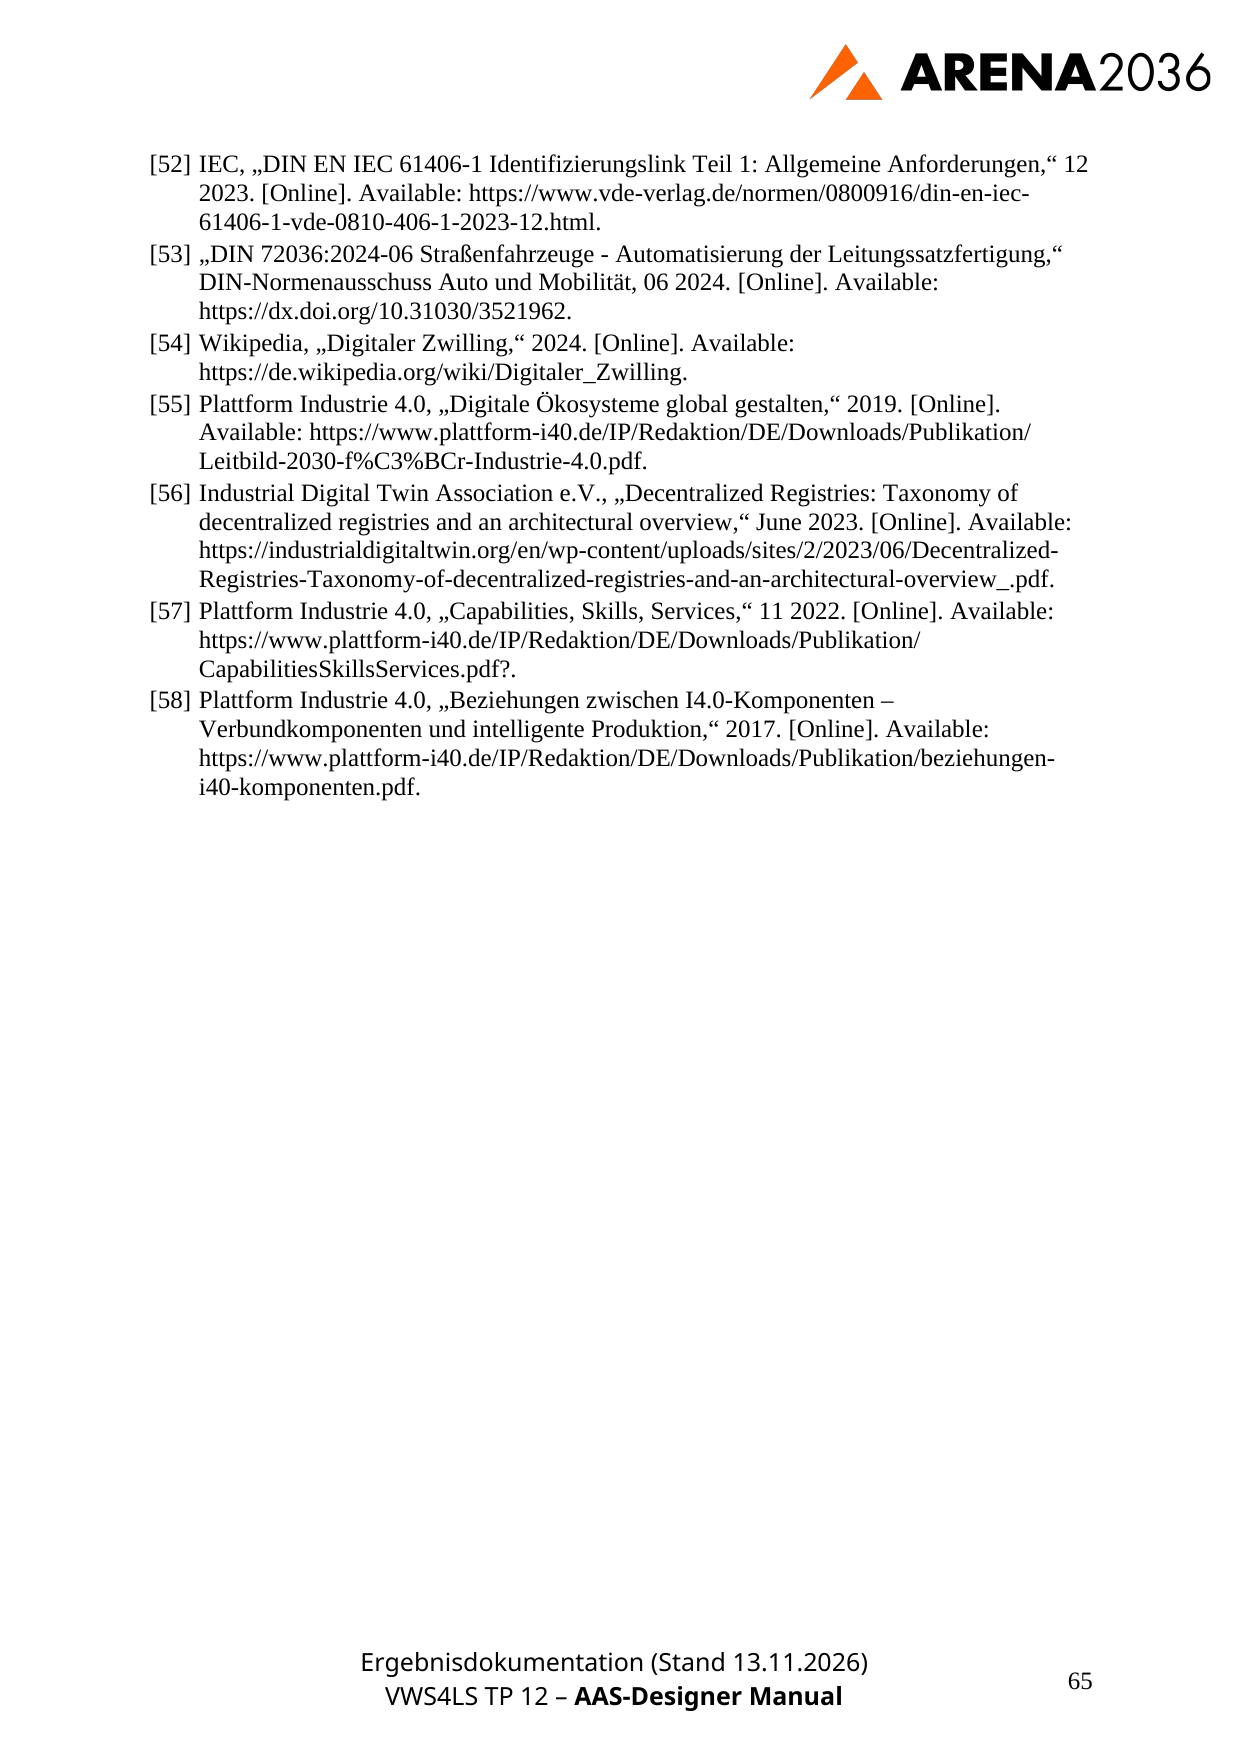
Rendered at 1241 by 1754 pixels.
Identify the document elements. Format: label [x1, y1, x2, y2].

picture [809, 44, 1211, 100]
